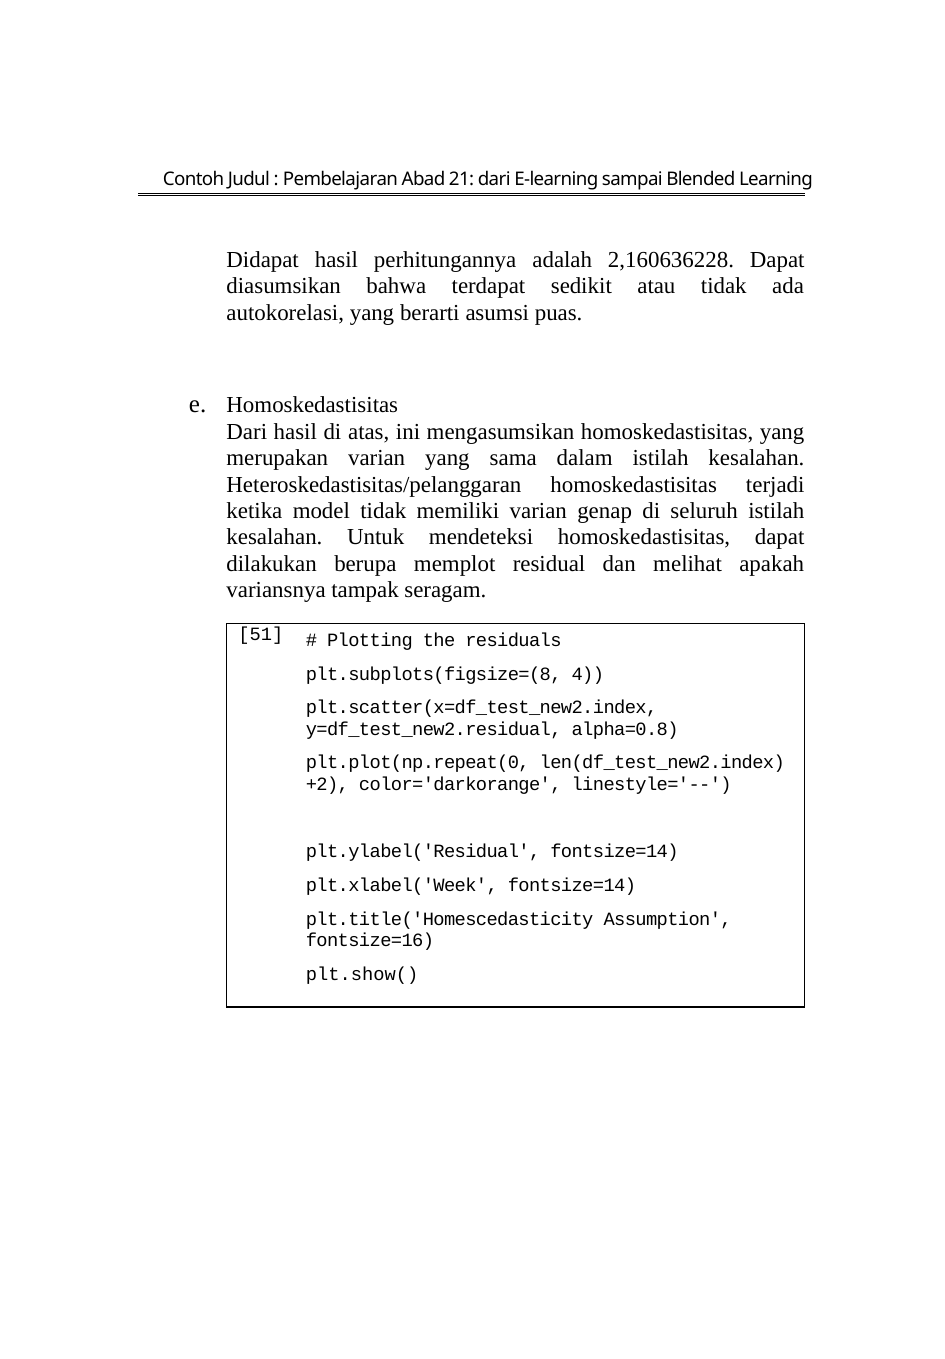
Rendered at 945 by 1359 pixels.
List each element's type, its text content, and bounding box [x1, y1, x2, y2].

list Dari hasil di atas, ini mengasumsikan homoskedastisitas, yang merupakan varian yang sama dalam istilah kesalahan. Heteroskedastisitas/pelanggaran homoskedastisitas terjadi ketika model tidak memiliki varian genap di seluruh istilah kesalahan. Untuk mendeteksi homoskedastisitas, dapat dilakukan berupa memplot residual dan melihat apakah variansnya tampak seragam. [226, 418, 805, 602]
list Didapat hasil perhitungannya adalah 2,160636228. Dapat diasumsikan bahwa terdapat sedikit atau tidak ada autokorelasi, yang berarti asumsi puas. [226, 246, 805, 325]
table_header [51] [227, 624, 294, 1006]
table_header # Plotting the residuals plt.subplots(figsize=(8, 4)) plt.scatter(x=df_test_new2.index, y=df_test_new2.residual, alpha=0.8) plt.plot(np.repeat(0, len(df_test_new2.index)+2), color='darkorange', linestyle='--') plt.ylabel('Residual', fontsize=14) plt.xlabel('Week', fontsize=14) plt.title('Homescedasticity Assumption', fontsize=16) plt.show() [294, 624, 804, 1006]
list Homoskedastisitas [189, 389, 805, 418]
